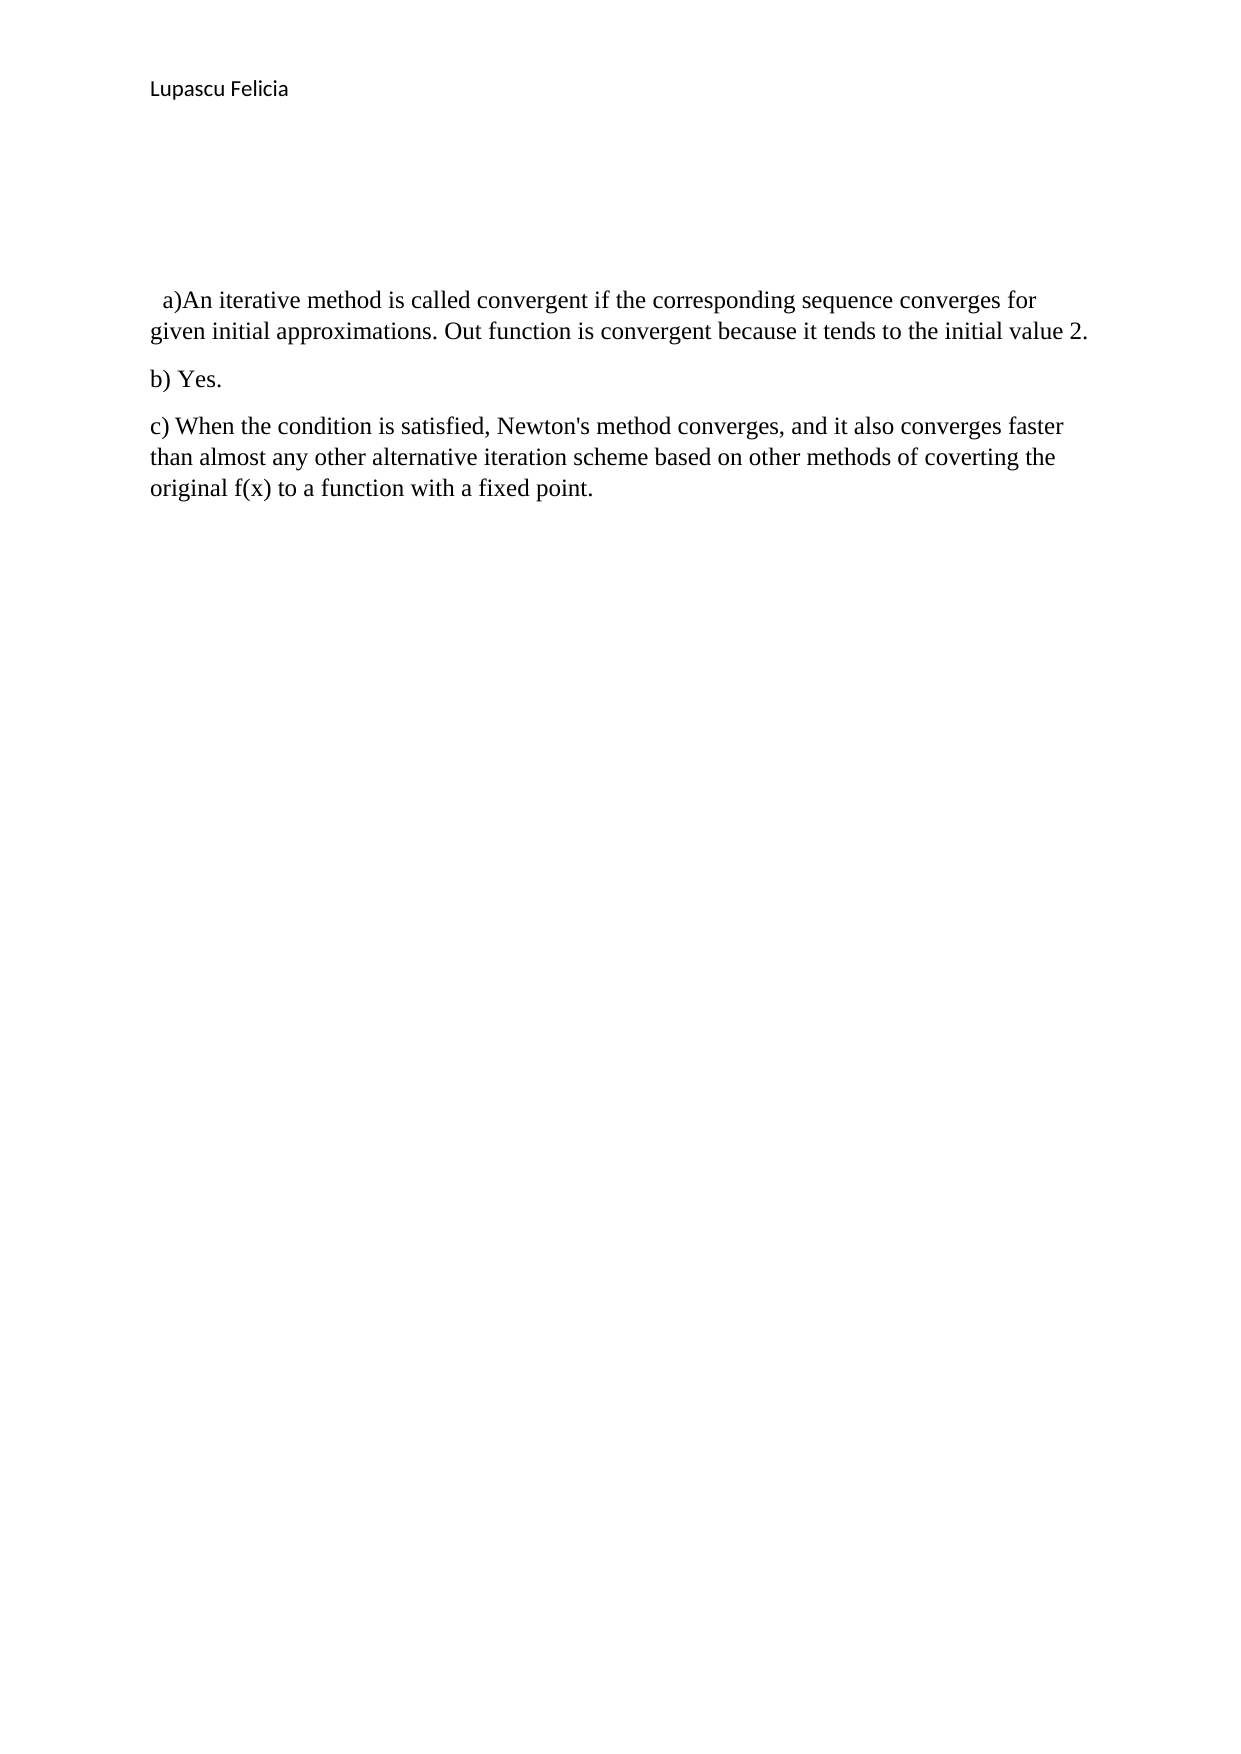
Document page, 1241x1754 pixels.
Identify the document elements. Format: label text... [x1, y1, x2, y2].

text b) Yes. [150, 364, 1090, 392]
text a)An iterative method is called convergent if the corresponding sequence converges for given initial approximations. Out function is convergent because it tends to the initial value 2. [150, 285, 1090, 345]
text c) When the condition is satisfied, Newton's method converges, and it also converges faster than almost any other alternative iteration scheme based on other methods of coverting the original f(x) to a function with a fixed point. [150, 411, 1090, 502]
